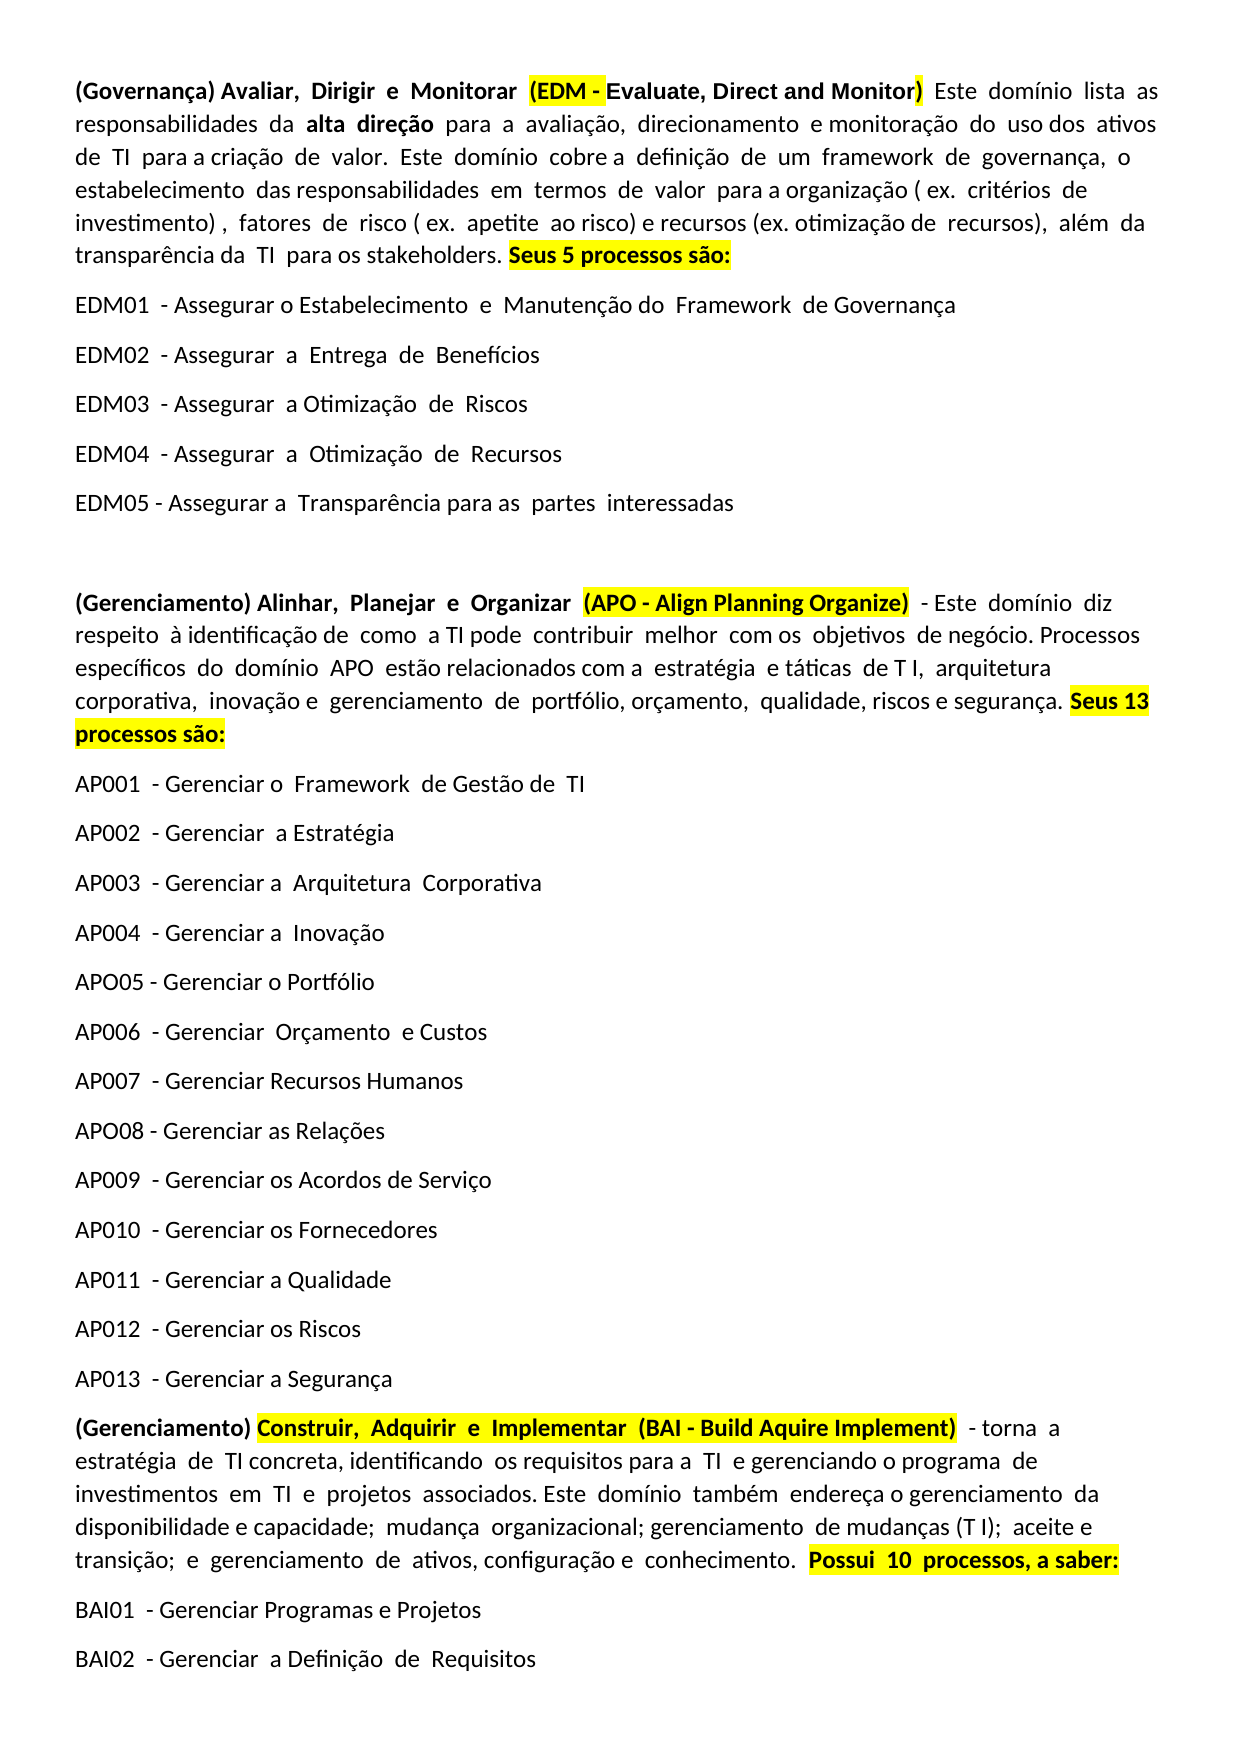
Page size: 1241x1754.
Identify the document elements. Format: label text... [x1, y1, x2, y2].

text AP007 - Gerenciar Recursos Humanos [75, 1065, 1165, 1096]
text AP003 - Gerenciar a Arquitetura Corporativa [75, 867, 1165, 898]
text EDM04 - Assegurar a Otimização de Recursos [75, 438, 1165, 468]
text AP009 - Gerenciar os Acordos de Serviço [75, 1164, 1165, 1195]
text AP006 - Gerenciar Orçamento e Custos [75, 1016, 1165, 1046]
text AP010 - Gerenciar os Fornecedores [75, 1214, 1165, 1245]
text EDM05 - Assegurar a Transparência para as partes interessadas [75, 487, 1165, 518]
text EDM01 - Assegurar o Estabelecimento e Manutenção do Framework de Governança [75, 289, 1165, 320]
text AP012 - Gerenciar os Riscos [75, 1313, 1165, 1344]
text AP001 - Gerenciar o Framework de Gestão de TI [75, 768, 1165, 798]
text (Governança) Avaliar, Dirigir e Monitorar (EDM - Evaluate, Direct and Monitor) Este domínio lista as responsabilidades da alta direção para a avaliação, direcionamento e monitoração do uso dos ativos de TI para a criação de valor. Este domínio cobre a definição de um framework de governança, o estabelecimento das responsabilidades em termos de valor para a organização ( ex. critérios de investimento) , fatores de risco ( ex. apetite ao risco) e recursos (ex. otimização de recursos), além da transparência da TI para os stakeholders. Seus 5 processos são: [75, 75, 1165, 270]
text APO08 - Gerenciar as Relações [75, 1115, 1165, 1146]
text EDM02 - Assegurar a Entrega de Benefícios [75, 339, 1165, 369]
text BAI01 - Gerenciar Programas e Projetos [75, 1594, 1165, 1624]
text AP013 - Gerenciar a Segurança [75, 1363, 1165, 1393]
text (Gerenciamento) Alinhar, Planejar e Organizar (APO - Align Planning Organize) - Este domínio diz respeito à identificação de como a TI pode contribuir melhor com os objetivos de negócio. Processos específicos do domínio APO estão relacionados com a estratégia e táticas de T I, arquitetura corporativa, inovação e gerenciamento de portfólio, orçamento, qualidade, riscos e segurança. Seus 13 processos são: [75, 587, 1165, 749]
text AP011 - Gerenciar a Qualidade [75, 1264, 1165, 1294]
text EDM03 - Assegurar a Otimização de Riscos [75, 388, 1165, 419]
text APO05 - Gerenciar o Portfólio [75, 966, 1165, 997]
text (Gerenciamento) Construir, Adquirir e Implementar (BAI - Build Aquire Implement) - torna a estratégia de TI concreta, identificando os requisitos para a TI e gerenciando o programa de investimentos em TI e projetos associados. Este domínio também endereça o gerenciamento da disponibilidade e capacidade; mudança organizacional; gerenciamento de mudanças (T I); aceite e transição; e gerenciamento de ativos, configuração e conhecimento. Possui 10 processos, a saber: [75, 1412, 1165, 1575]
text AP004 - Gerenciar a Inovação [75, 917, 1165, 947]
text BAI02 - Gerenciar a Definição de Requisitos [75, 1643, 1165, 1674]
text AP002 - Gerenciar a Estratégia [75, 817, 1165, 848]
